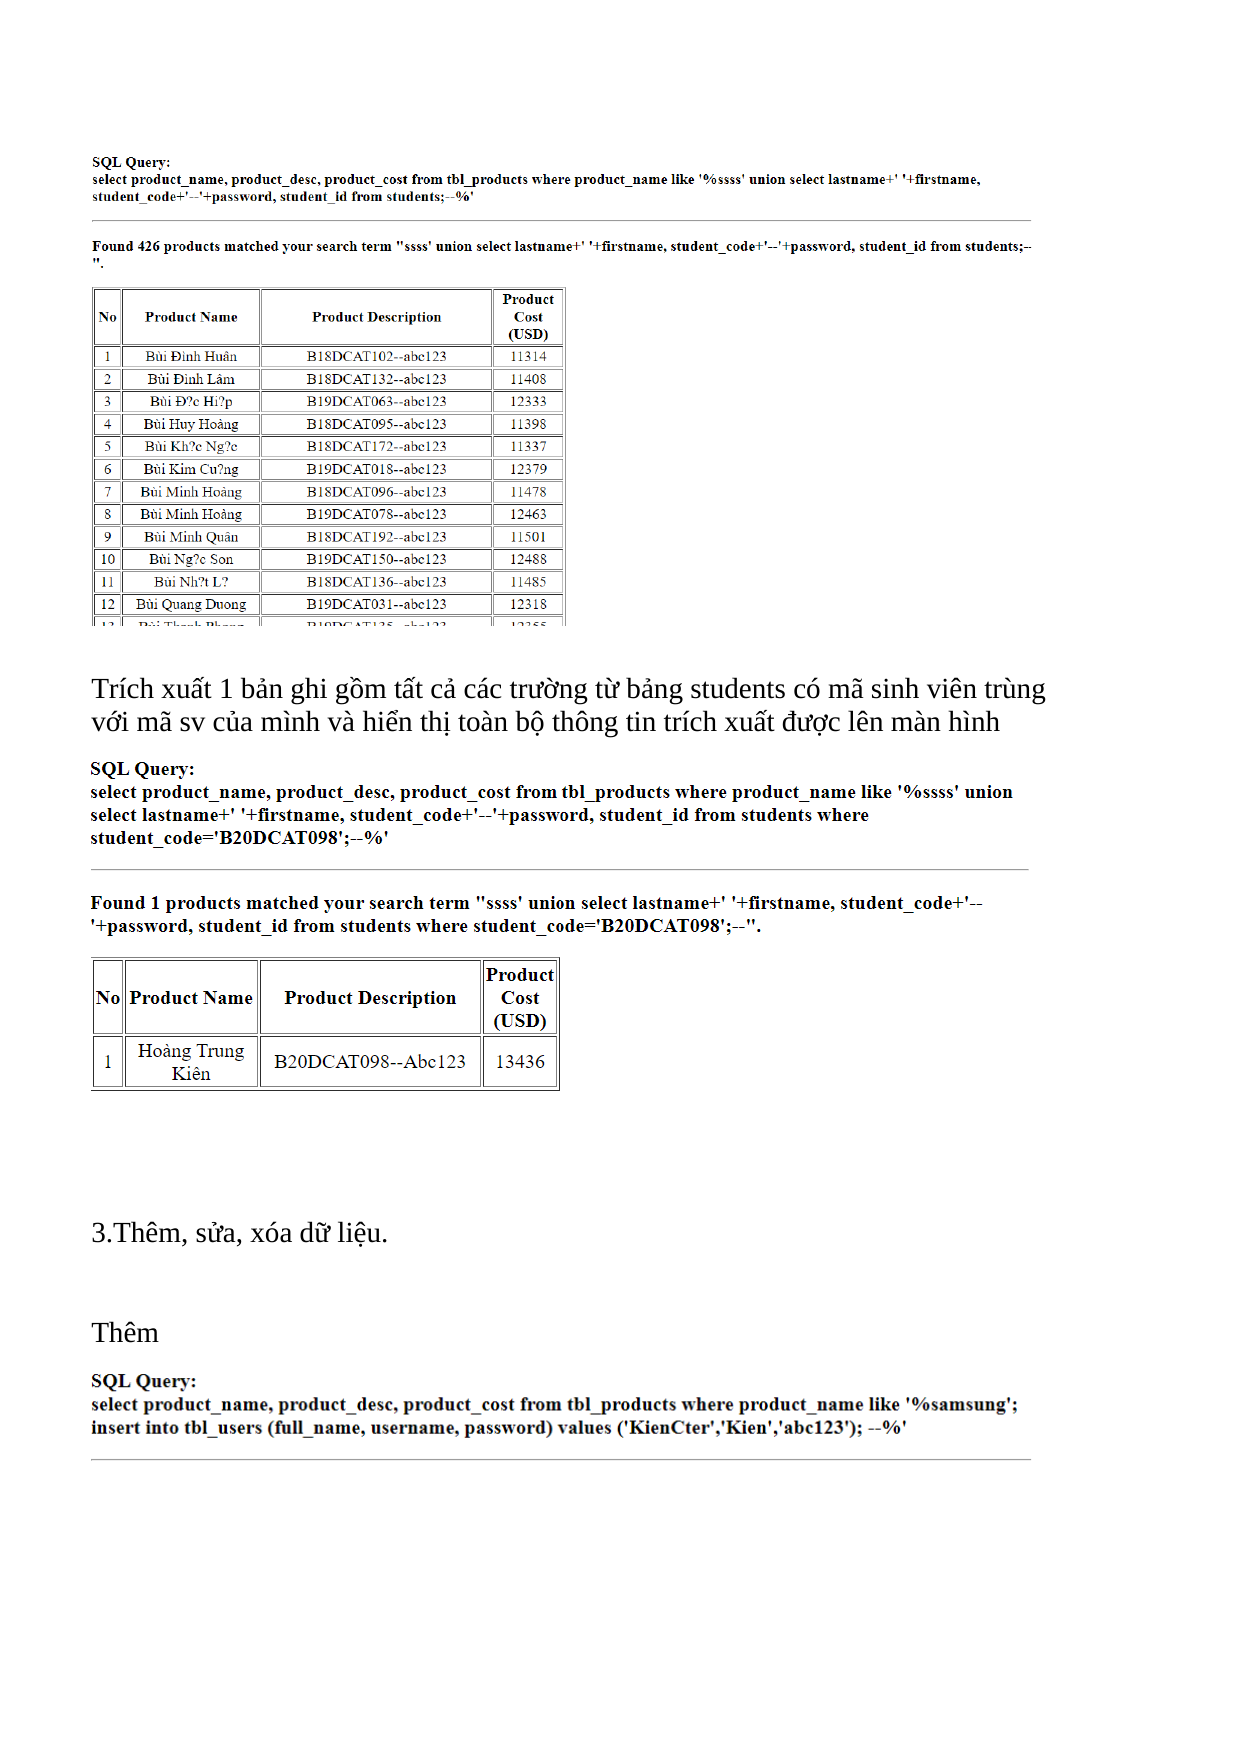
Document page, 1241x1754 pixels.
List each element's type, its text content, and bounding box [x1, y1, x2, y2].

picture [91, 150, 1032, 626]
text 3.Thêm, sửa, xóa dữ liệu. [91, 1215, 1090, 1248]
text Trích xuất 1 bản ghi gồm tất cả các trường từ bảng students có mã sinh viên trùng với mã sv của mình và hiển thị toàn bộ thông tin trích xuất được lên màn hình [91, 671, 1090, 738]
picture [91, 754, 1032, 1108]
text Thêm [91, 1315, 1090, 1349]
picture [91, 1365, 1032, 1463]
